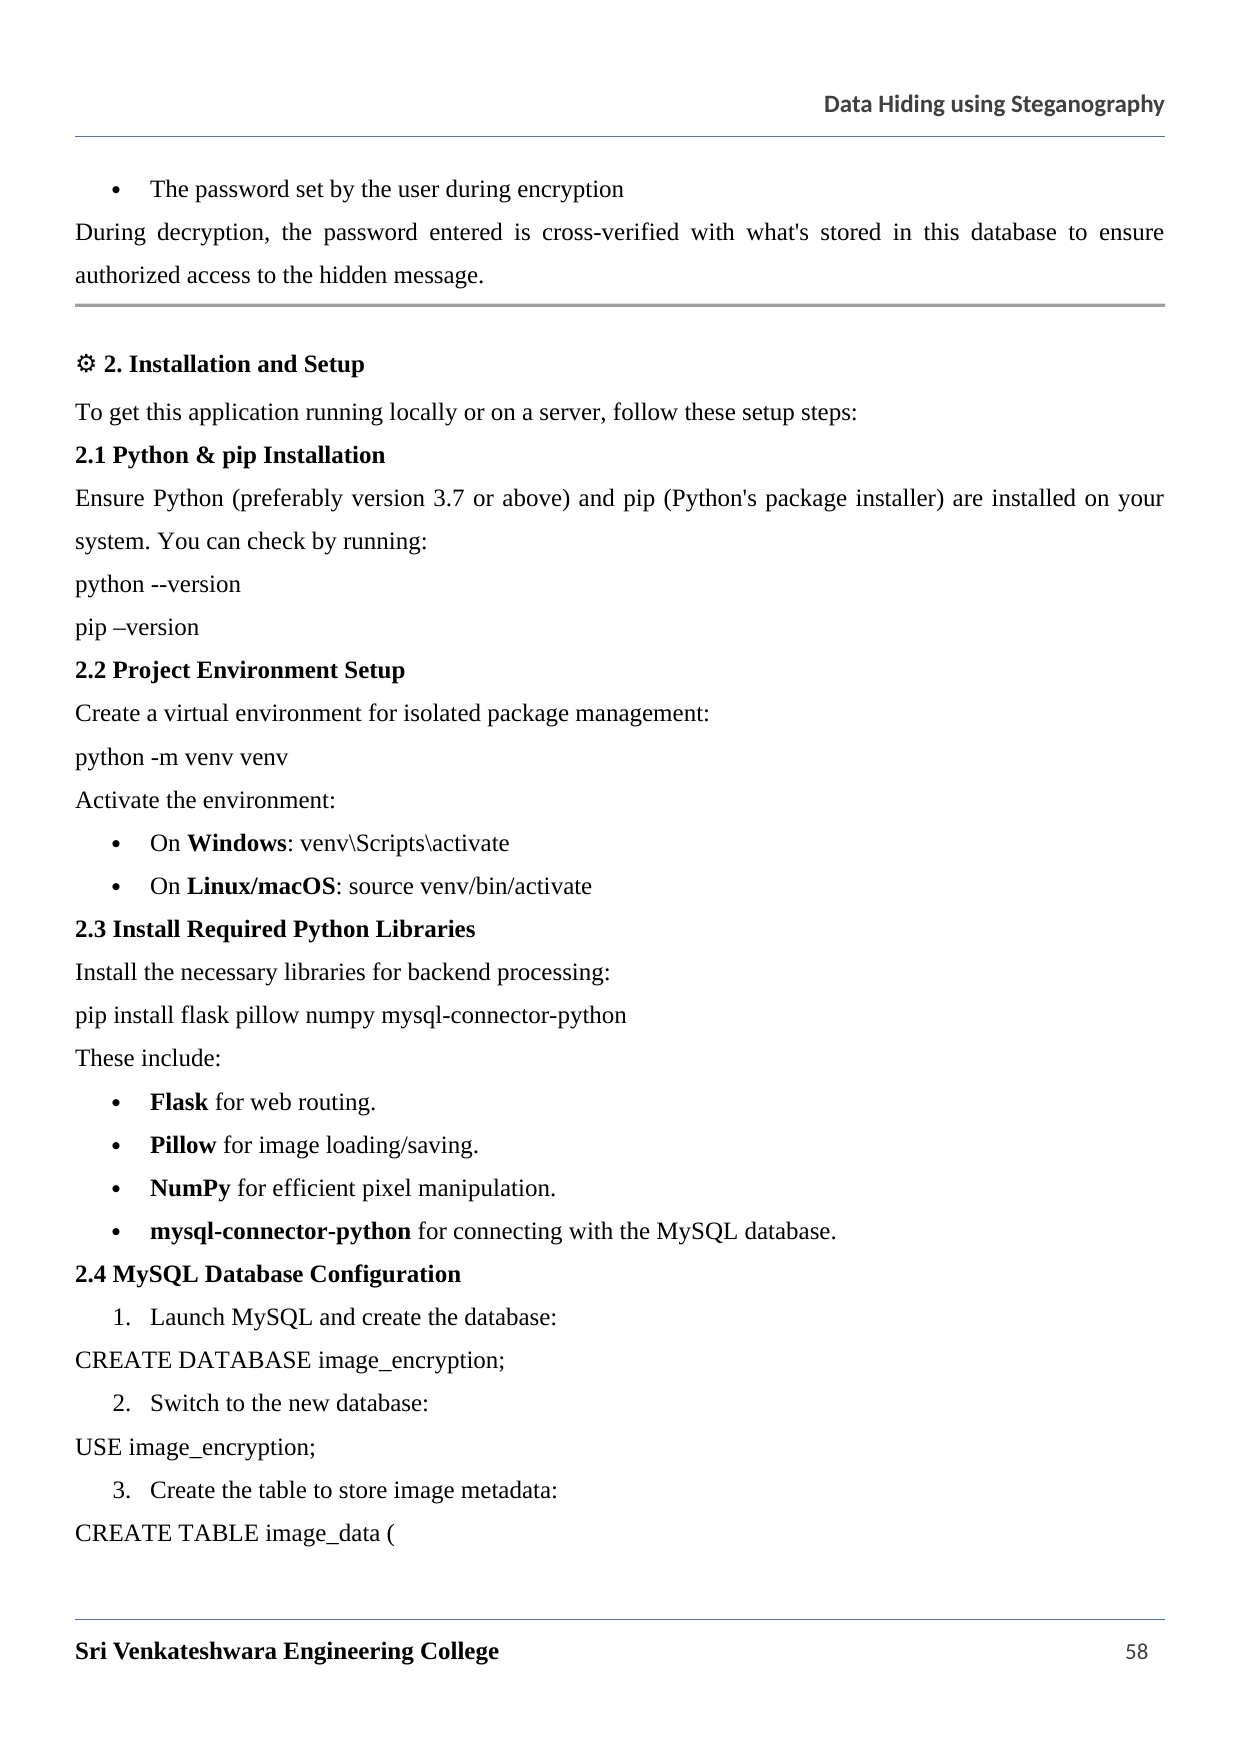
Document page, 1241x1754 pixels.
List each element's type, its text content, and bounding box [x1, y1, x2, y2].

text pip –version [75, 612, 1165, 641]
text Install the necessary libraries for backend processing: [75, 957, 1165, 986]
text During decryption, the password entered is cross-verified with what's stored in this database to ensure authorized access to the hidden message. [75, 217, 1165, 289]
text Ensure Python (preferably version 3.7 or above) and pip (Python's package installer) are installed on your system. You can check by running: [75, 483, 1165, 555]
list Launch MySQL and create the database: [112, 1302, 1165, 1331]
list On Windows: venv\Scripts\activate [112, 828, 1165, 857]
text 2.2 Project Environment Setup [75, 655, 1165, 684]
list On Linux/macOS: source venv/bin/activate [112, 871, 1165, 900]
list Create the table to store image metadata: [112, 1475, 1165, 1503]
text python --version [75, 569, 1165, 598]
text 2.3 Install Required Python Libraries [75, 914, 1165, 943]
text 2.4 MySQL Database Configuration [75, 1259, 1165, 1288]
text pip install flask pillow numpy mysql-connector-python [75, 1000, 1165, 1029]
list The password set by the user during encryption [112, 174, 1165, 203]
list mysql-connector-python for connecting with the MySQL database. [112, 1216, 1165, 1245]
list Pillow for image loading/saving. [112, 1130, 1165, 1158]
text Create a virtual environment for isolated package management: [75, 698, 1165, 727]
text ⚙️ 2. Installation and Setup [75, 346, 1165, 380]
list NumPy for efficient pixel manipulation. [112, 1173, 1165, 1202]
text To get this application running locally or on a server, follow these setup steps: [75, 397, 1165, 425]
text 2.1 Python & pip Installation [75, 440, 1165, 468]
text CREATE TABLE image_data ( [75, 1518, 1165, 1547]
list Flask for web routing. [112, 1087, 1165, 1115]
text USE image_encryption; [75, 1432, 1165, 1460]
list Switch to the new database: [112, 1388, 1165, 1417]
text CREATE DATABASE image_encryption; [75, 1345, 1165, 1374]
text python -m venv venv [75, 742, 1165, 770]
text These include: [75, 1043, 1165, 1072]
text Activate the environment: [75, 785, 1165, 813]
